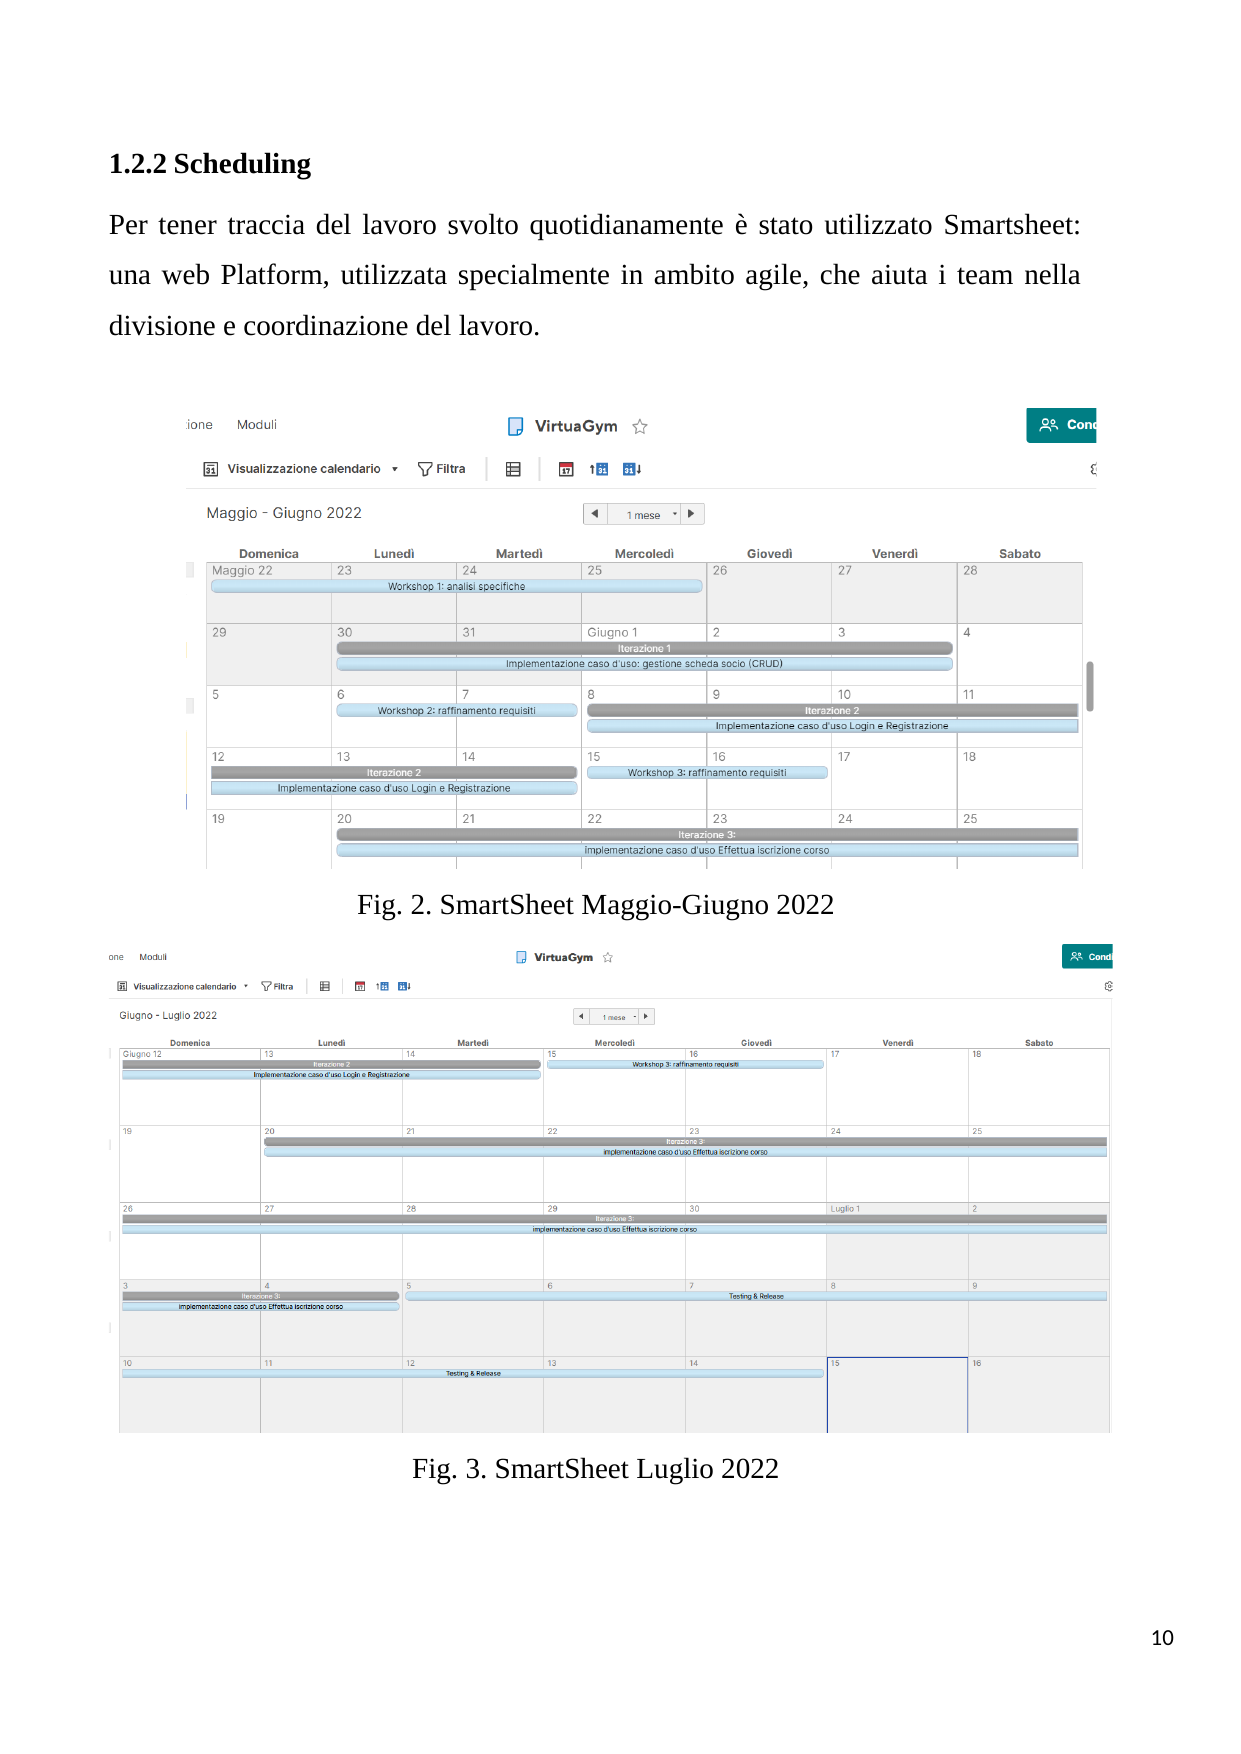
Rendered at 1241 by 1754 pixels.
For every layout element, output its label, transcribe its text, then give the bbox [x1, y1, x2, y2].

picture [186, 408, 1097, 869]
text Fig. 3. SmartSheet Luglio 2022 [109, 1451, 1083, 1485]
text Fig. 2. SmartSheet Maggio-Giugno 2022 [109, 887, 1083, 921]
text Per tener traccia del lavoro svolto quotidianamente è stato utilizzato Smartsheet: una web Platform, utilizzata specialmente in ambito agile, che aiuta i team nella divisione e coordinazione del lavoro. [109, 207, 1083, 341]
subtitle 1.2.2 Scheduling [109, 146, 1083, 179]
picture [108, 940, 1113, 1433]
